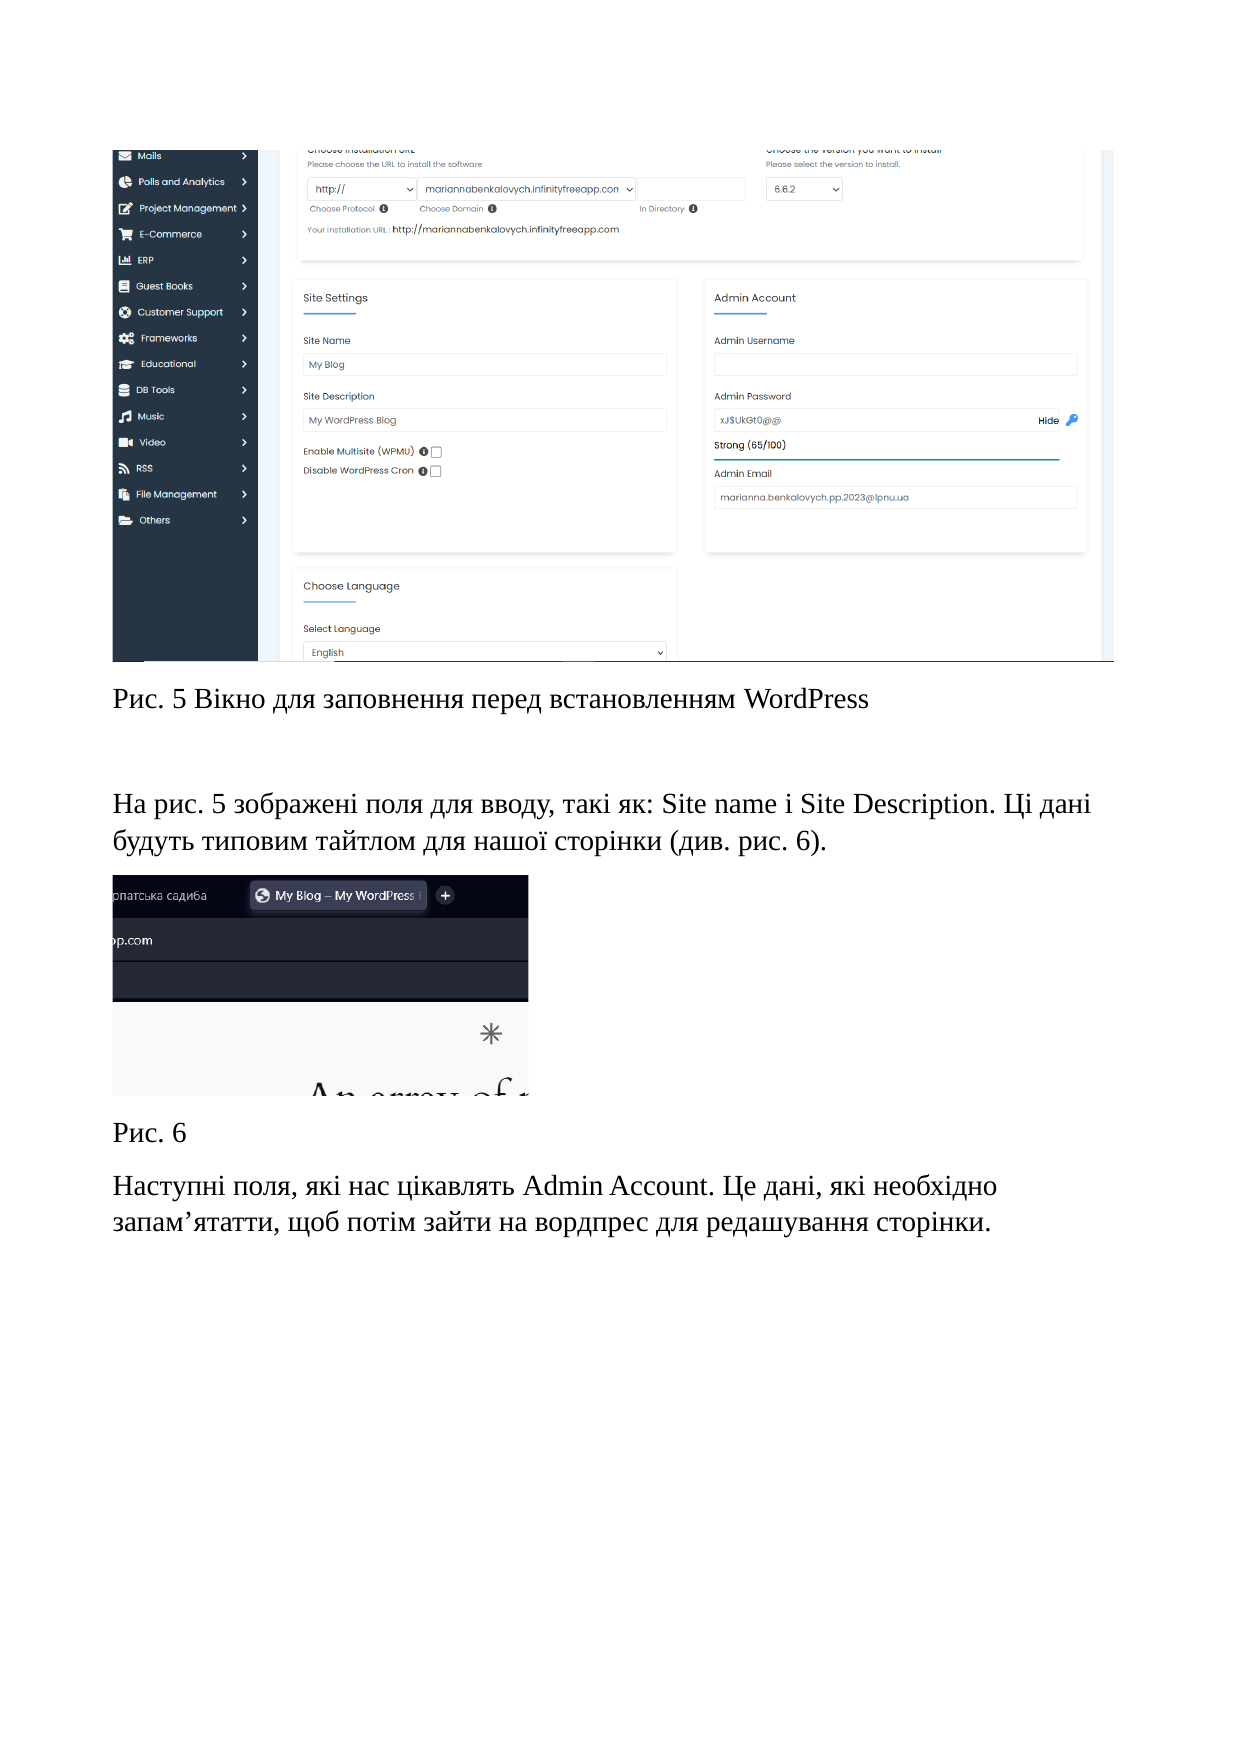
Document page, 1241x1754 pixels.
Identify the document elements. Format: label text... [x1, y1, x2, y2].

text Рис. 5 Вікно для заповнення перед встановленням WordPress [112, 681, 1128, 714]
picture [112, 875, 529, 1096]
picture [112, 150, 1114, 662]
text Рис. 6 [112, 1115, 1128, 1149]
text На рис. 5 зображені поля для вводу, такі як: Site name і Site Description. Ці дані будуть типовим тайтлом для нашої сторінки (див. рис. 6). [112, 787, 1128, 856]
text Наступні поля, які нас цікавлять Admin Account. Це дані, які необхідно запам’ятатти, щоб потім зайти на вордпрес для редашування сторінки. [112, 1168, 1128, 1238]
